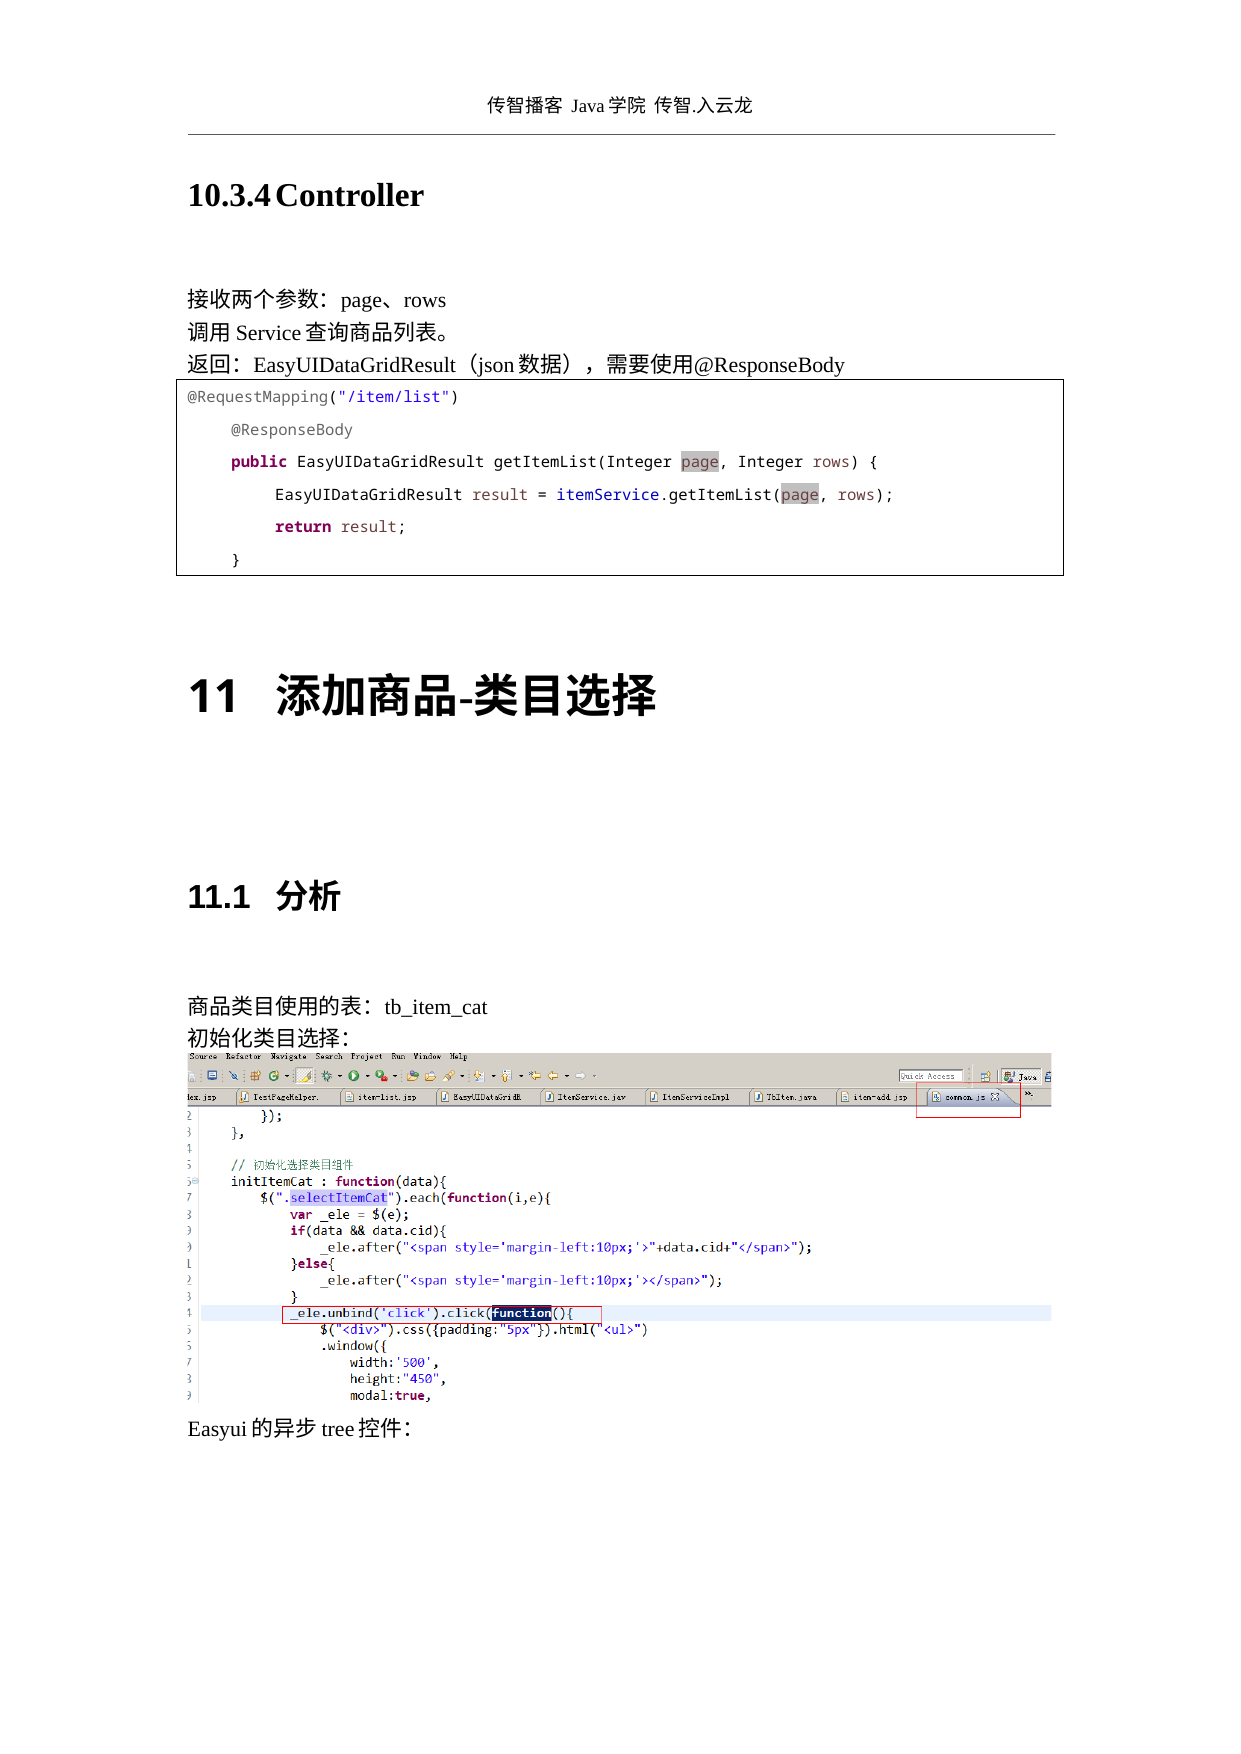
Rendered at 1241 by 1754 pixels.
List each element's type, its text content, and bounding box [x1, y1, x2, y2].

picture [187, 1060, 1052, 1410]
text Easyui的异步tree控件： [187, 1418, 1053, 1451]
subtitle 分析 [187, 869, 1053, 934]
subtitle 添加商品-类目选择 [187, 644, 1053, 742]
text 接收两个参数：page、rows [187, 282, 1053, 314]
subtitle Controller [187, 162, 1053, 227]
text 商品类目使用的表：tb_item_cat [187, 996, 1053, 1028]
text 返回：EasyUIDataGridResult（json数据），需要使用@ResponseBody [187, 347, 1053, 379]
table_header @RequestMapping("/item/list") @ResponseBody public EasyUIDataGridResult getItemList(Integer page, Integer rows) { EasyUIDataGridResult result = itemService.getItemList(page, rows); return result; } [177, 380, 1063, 575]
text 调用Service查询商品列表。 [187, 314, 1053, 347]
text 初始化类目选择： [187, 1028, 1053, 1061]
